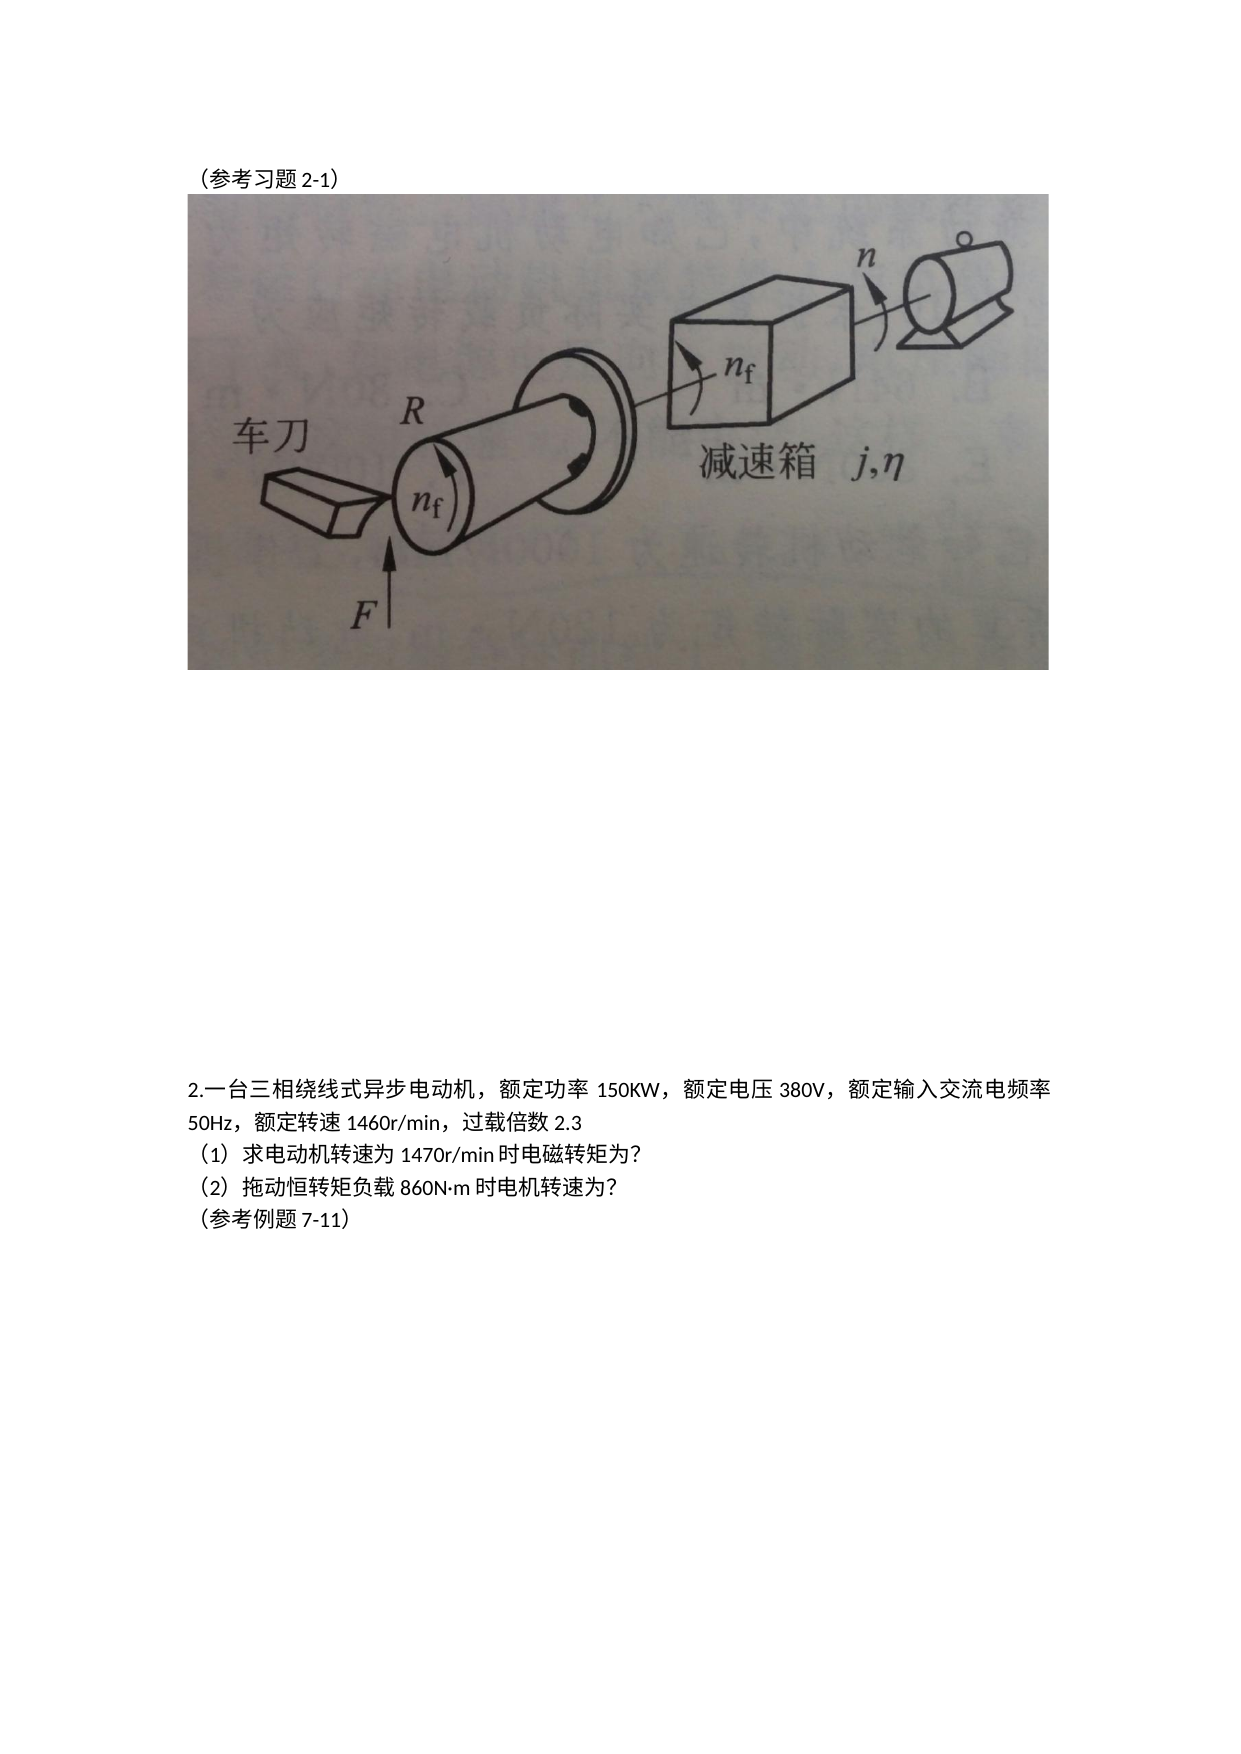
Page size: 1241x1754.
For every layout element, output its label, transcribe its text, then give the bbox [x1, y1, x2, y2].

list 拖动恒转矩负载860N·m时电机转速为？ [187, 1169, 1053, 1202]
picture [187, 194, 1049, 670]
list 一台三相绕线式异步电动机，额定功率150KW，额定电压380V，额定输入交流电频率50Hz，额定转速1460r/min，过载倍数2.3 [187, 1072, 1053, 1137]
list （参考例题7-11） [187, 1202, 1053, 1234]
list （参考习题2-1） [187, 162, 1053, 194]
list 求电动机转速为1470r/min时电磁转矩为？ [187, 1137, 1053, 1169]
